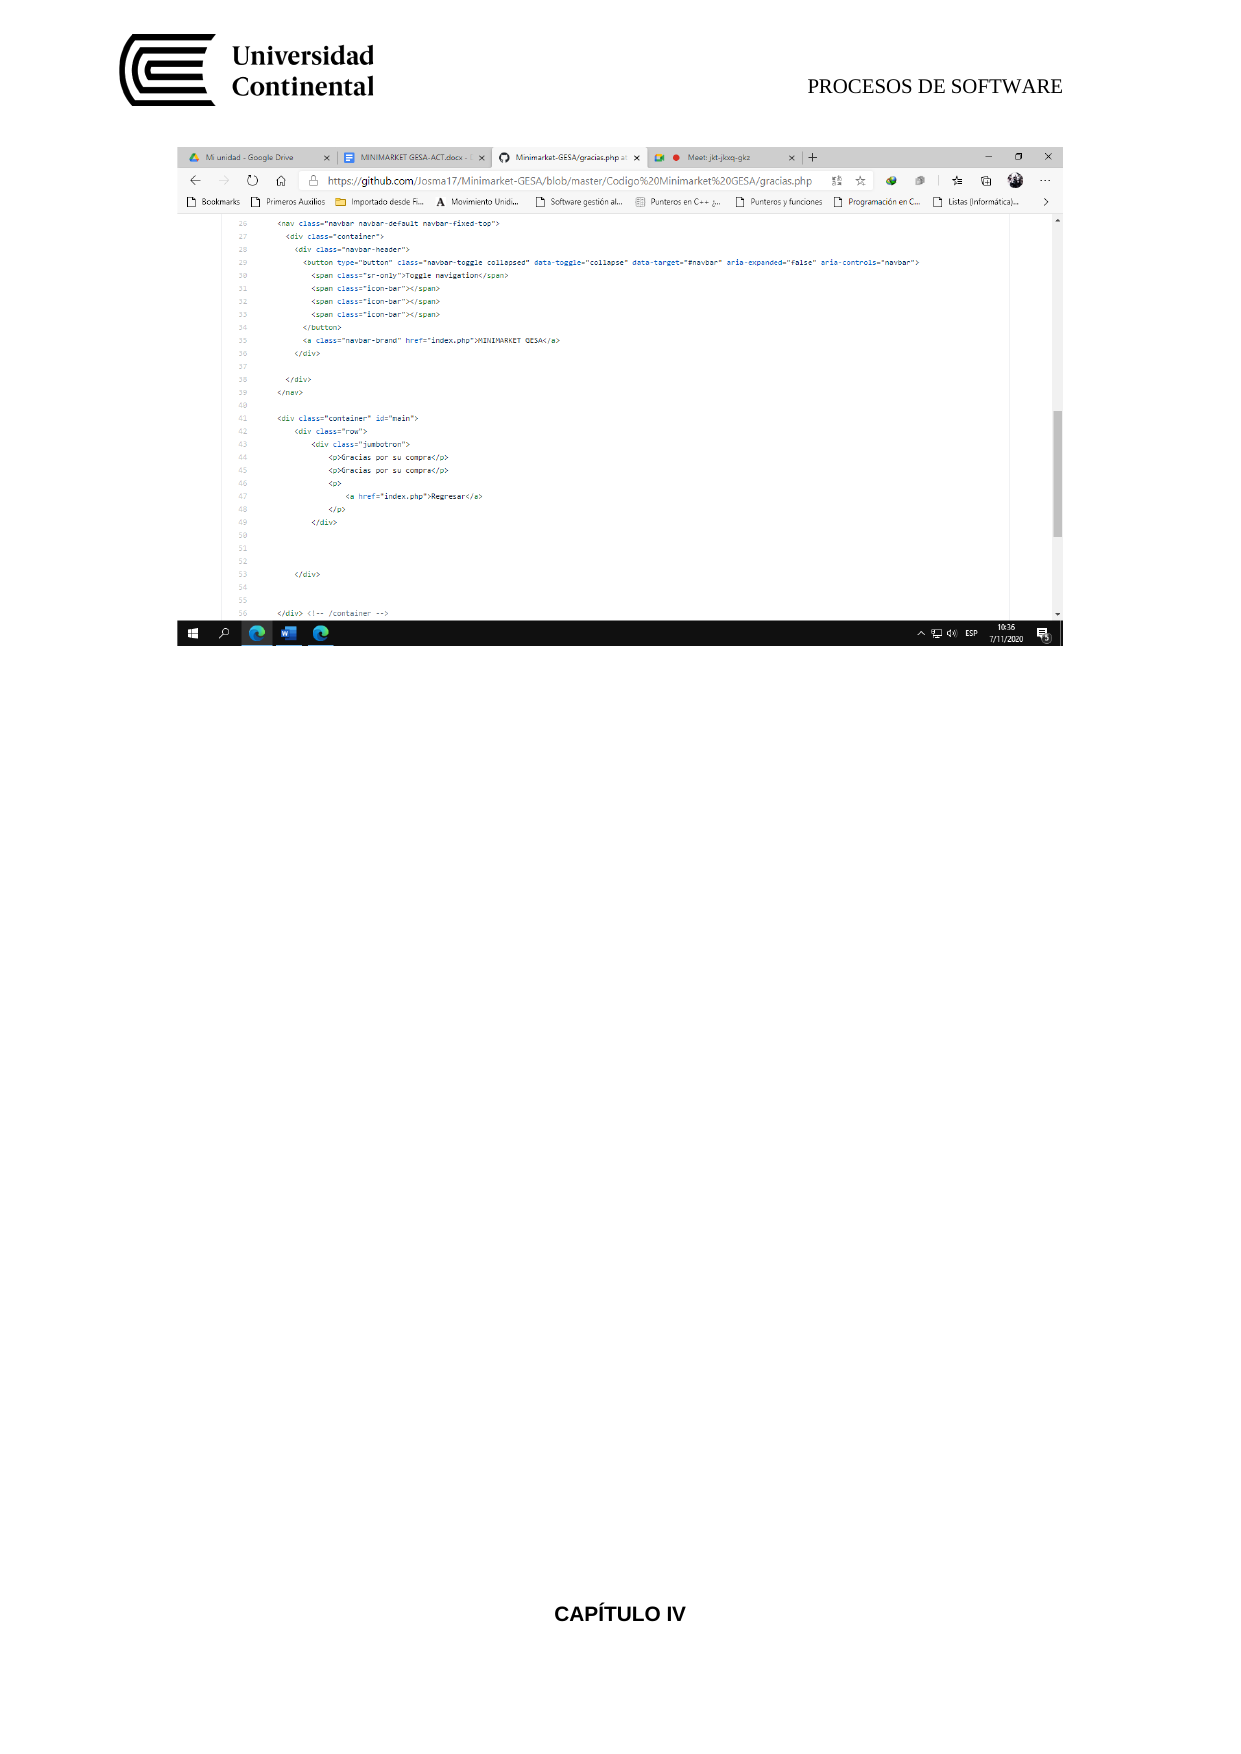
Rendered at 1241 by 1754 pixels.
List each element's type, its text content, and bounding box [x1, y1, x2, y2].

picture [177, 147, 1063, 646]
subtitle CAPÍTULO IV [177, 1602, 1063, 1626]
picture [119, 34, 374, 106]
